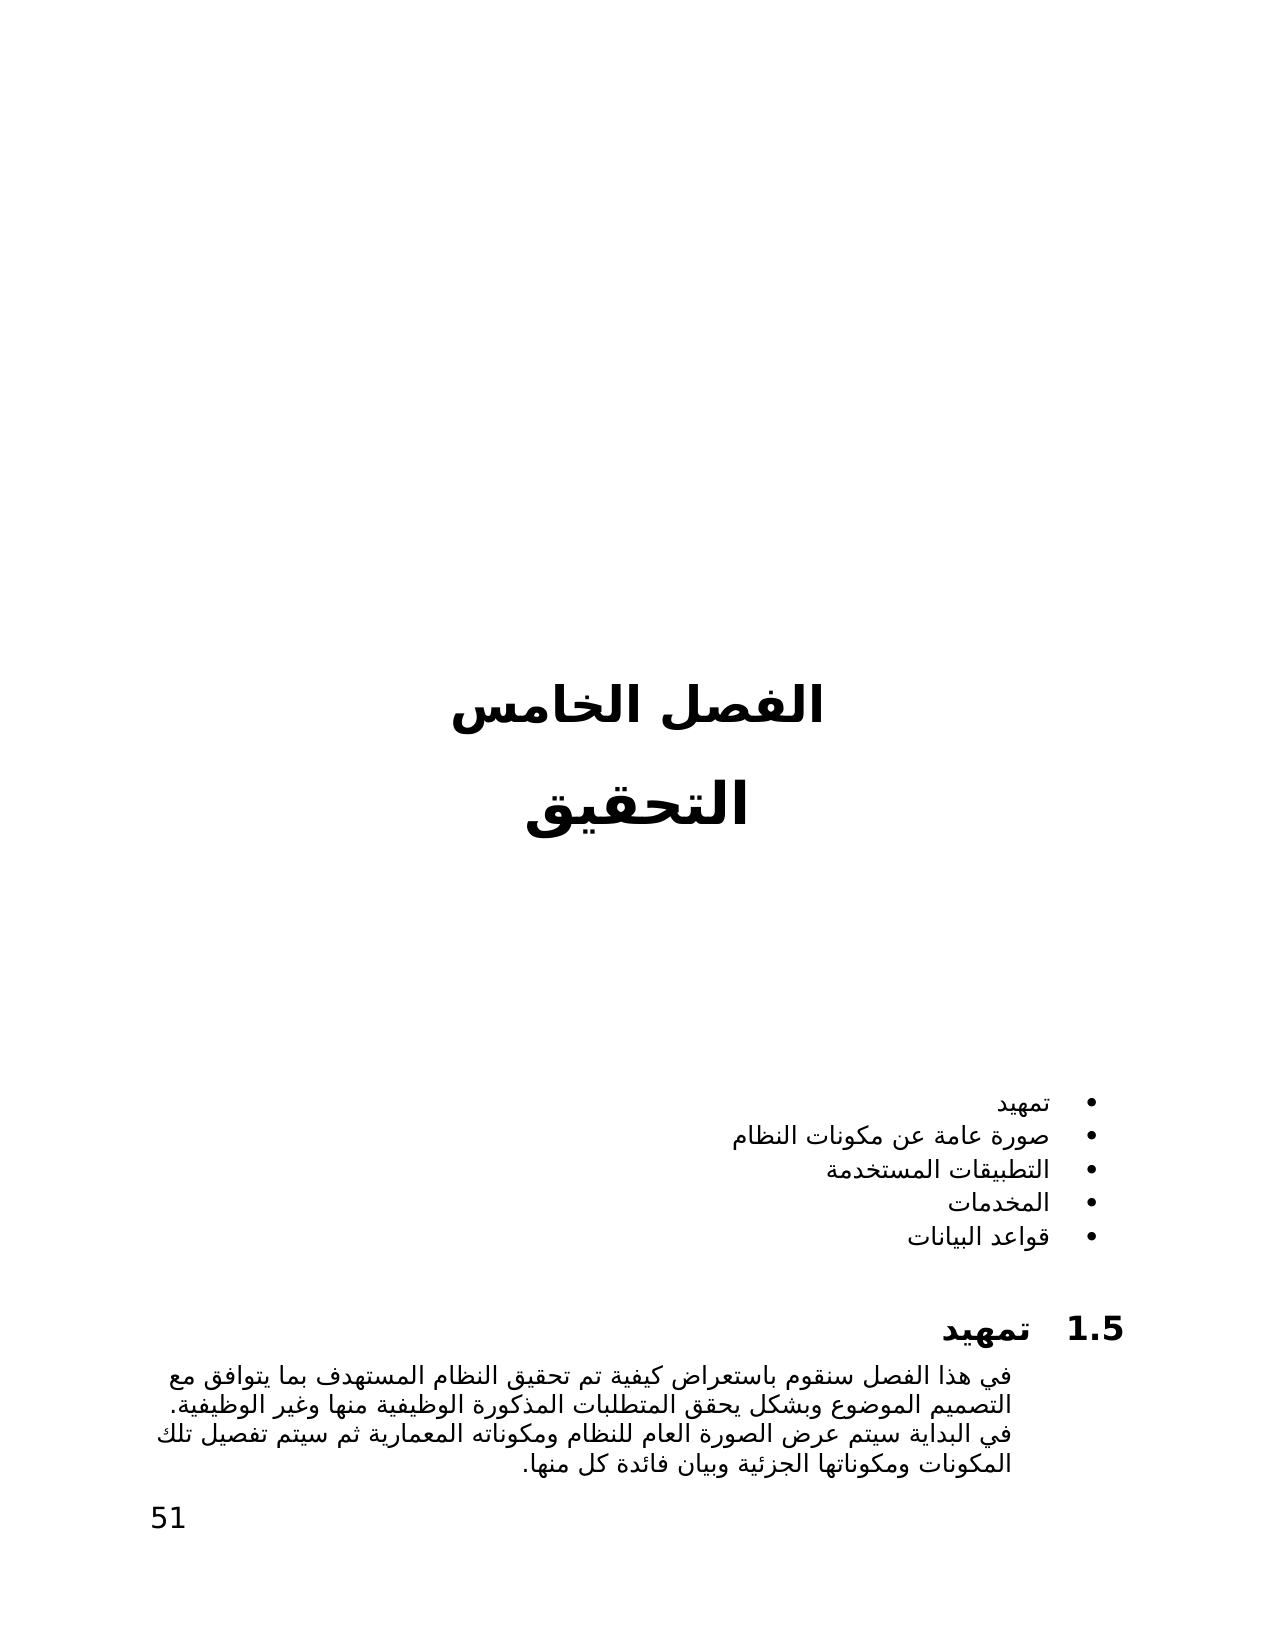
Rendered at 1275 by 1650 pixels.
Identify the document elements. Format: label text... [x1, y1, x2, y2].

list صورة عامة عن مكونات النظام [150, 1122, 1087, 1151]
list المخدمات [150, 1189, 1087, 1218]
text الفصل الخامس [150, 676, 1125, 735]
text في هذا الفصل سنقوم باستعراض كيفية تم تحقيق النظام المستهدف بما يتوافق مع التصميم الموضوع وبشكل يحقق المتطلبات المذكورة الوظيفية منها وغير الوظيفية. في البداية سيتم عرض الصورة العام للنظام ومكوناته المعمارية ثم سيتم تفصيل تلك المكونات ومكوناتها الجزئية وبيان فائدة كل منها. [150, 1361, 1012, 1478]
list تمهيد [150, 1088, 1087, 1117]
title التحقيق [150, 770, 1125, 838]
list التطبيقات المستخدمة [150, 1155, 1087, 1184]
list قواعد البيانات [150, 1222, 1087, 1251]
title 1.5 تمهيد [150, 1310, 1125, 1349]
